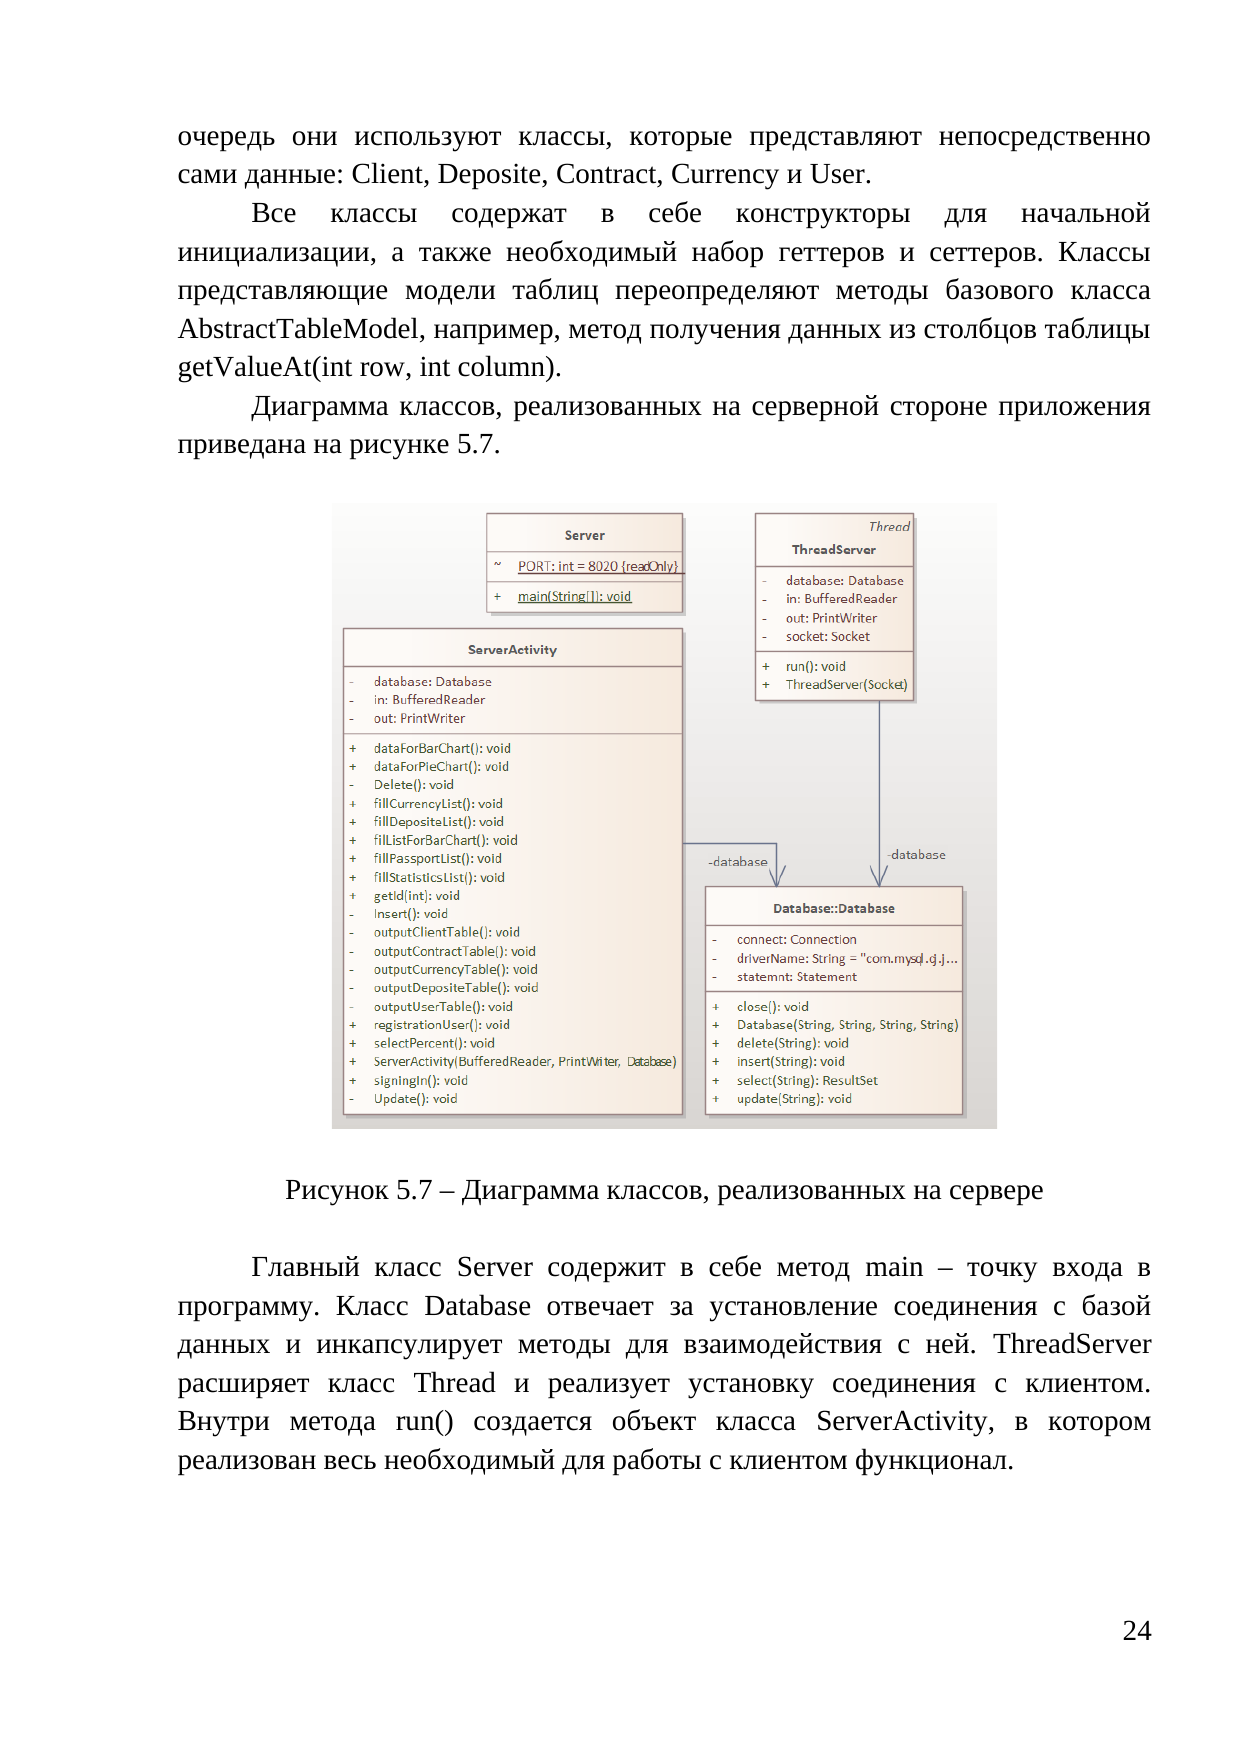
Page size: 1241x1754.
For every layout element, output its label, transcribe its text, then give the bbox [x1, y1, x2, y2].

text Главный класс Server содержит в себе метод main – точку входа в программу. Класс Database отвечает за установление соединения с базой данных и инкапсулирует методы для взаимодействия с ней. ThreadServer расширяет класс Thread и реализует установку соединения с клиентом. Внутри метода run() создается объект класса ServerActivity, в котором реализован весь необходимый для работы с клиентом функционал. [177, 1249, 1152, 1475]
text Все классы содержат в себе конструкторы для начальной инициализации, а также необходимый набор геттеров и сеттеров. Классы представляющие модели таблиц переопределяют методы базового класса AbstractTableModel, например, метод получения данных из столбцов таблицы getValueAt(int row, int column). [177, 195, 1152, 383]
text Рисунок 5.7 – Диаграмма классов, реализованных на сервере [177, 1172, 1152, 1206]
picture [331, 503, 998, 1129]
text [177, 118, 1152, 190]
text Диаграмма классов, реализованных на серверной стороне приложения приведана на рисунке 5.7. [177, 388, 1152, 460]
